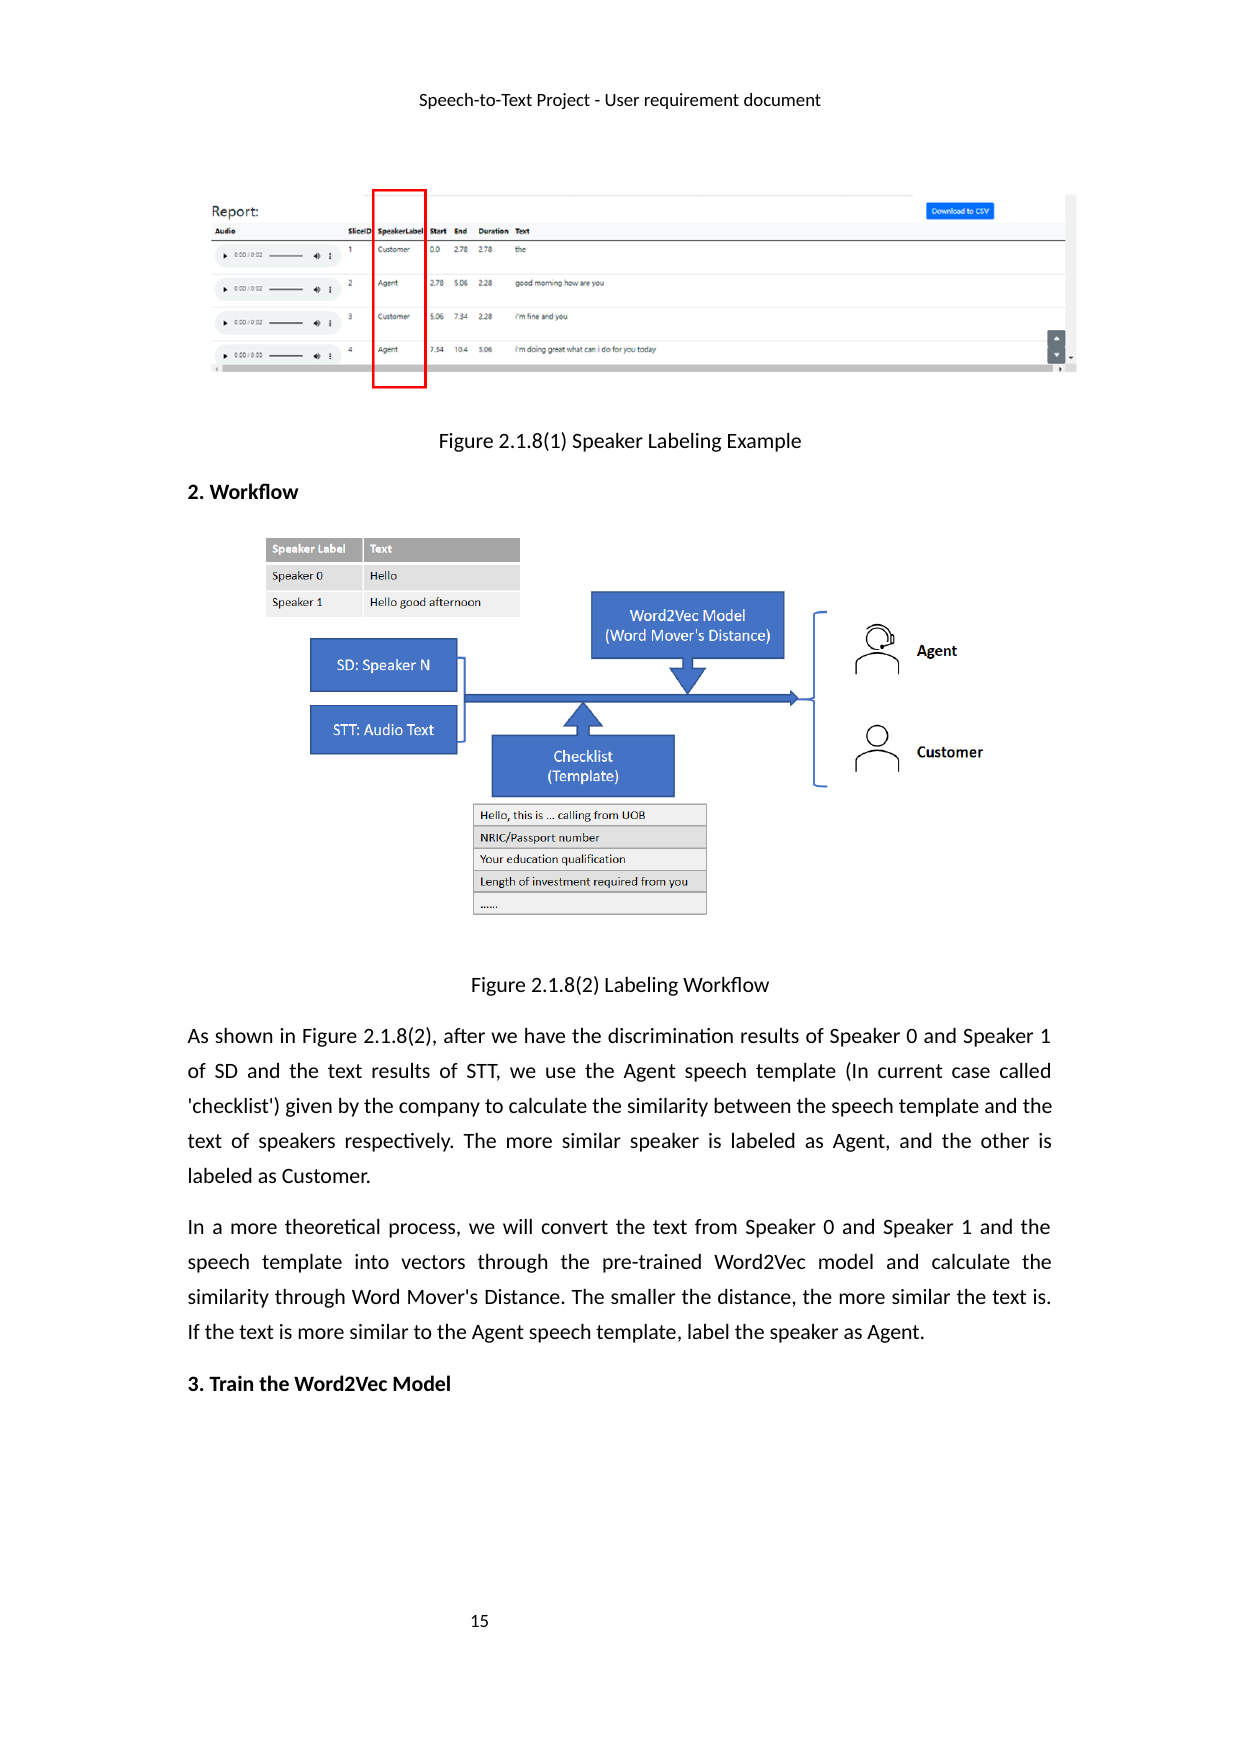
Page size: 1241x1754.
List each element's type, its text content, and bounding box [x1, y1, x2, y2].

text Figure 2.1.8(2) Labeling Workflow [187, 968, 1053, 1001]
text As shown in Figure 2.1.8(2), after we have the discrimination results of Speaker 0 and Speaker 1 of SD and the text results of STT, we use the Agent speech template (In current case called 'checklist') given by the company to calculate the similarity between the speech template and the text of speakers respectively. The more similar speaker is labeled as Agent, and the other is labeled as Customer. [187, 1019, 1053, 1192]
text 3. Train the Word2Vec Model [187, 1367, 1053, 1399]
picture [245, 526, 995, 919]
picture [187, 162, 1088, 399]
text 2. Workflow [187, 476, 1053, 508]
text In a more theoretical process, we will convert the text from Speaker 0 and Speaker 1 and the speech template into vectors through the pre-trained Word2Vec model and calculate the similarity through Word Mover's Distance. The smaller the distance, the more similar the text is. If the text is more similar to the Agent speech template, label the speaker as Agent. [187, 1211, 1053, 1348]
text Figure 2.1.8(1) Speaker Labeling Example [187, 424, 1053, 457]
